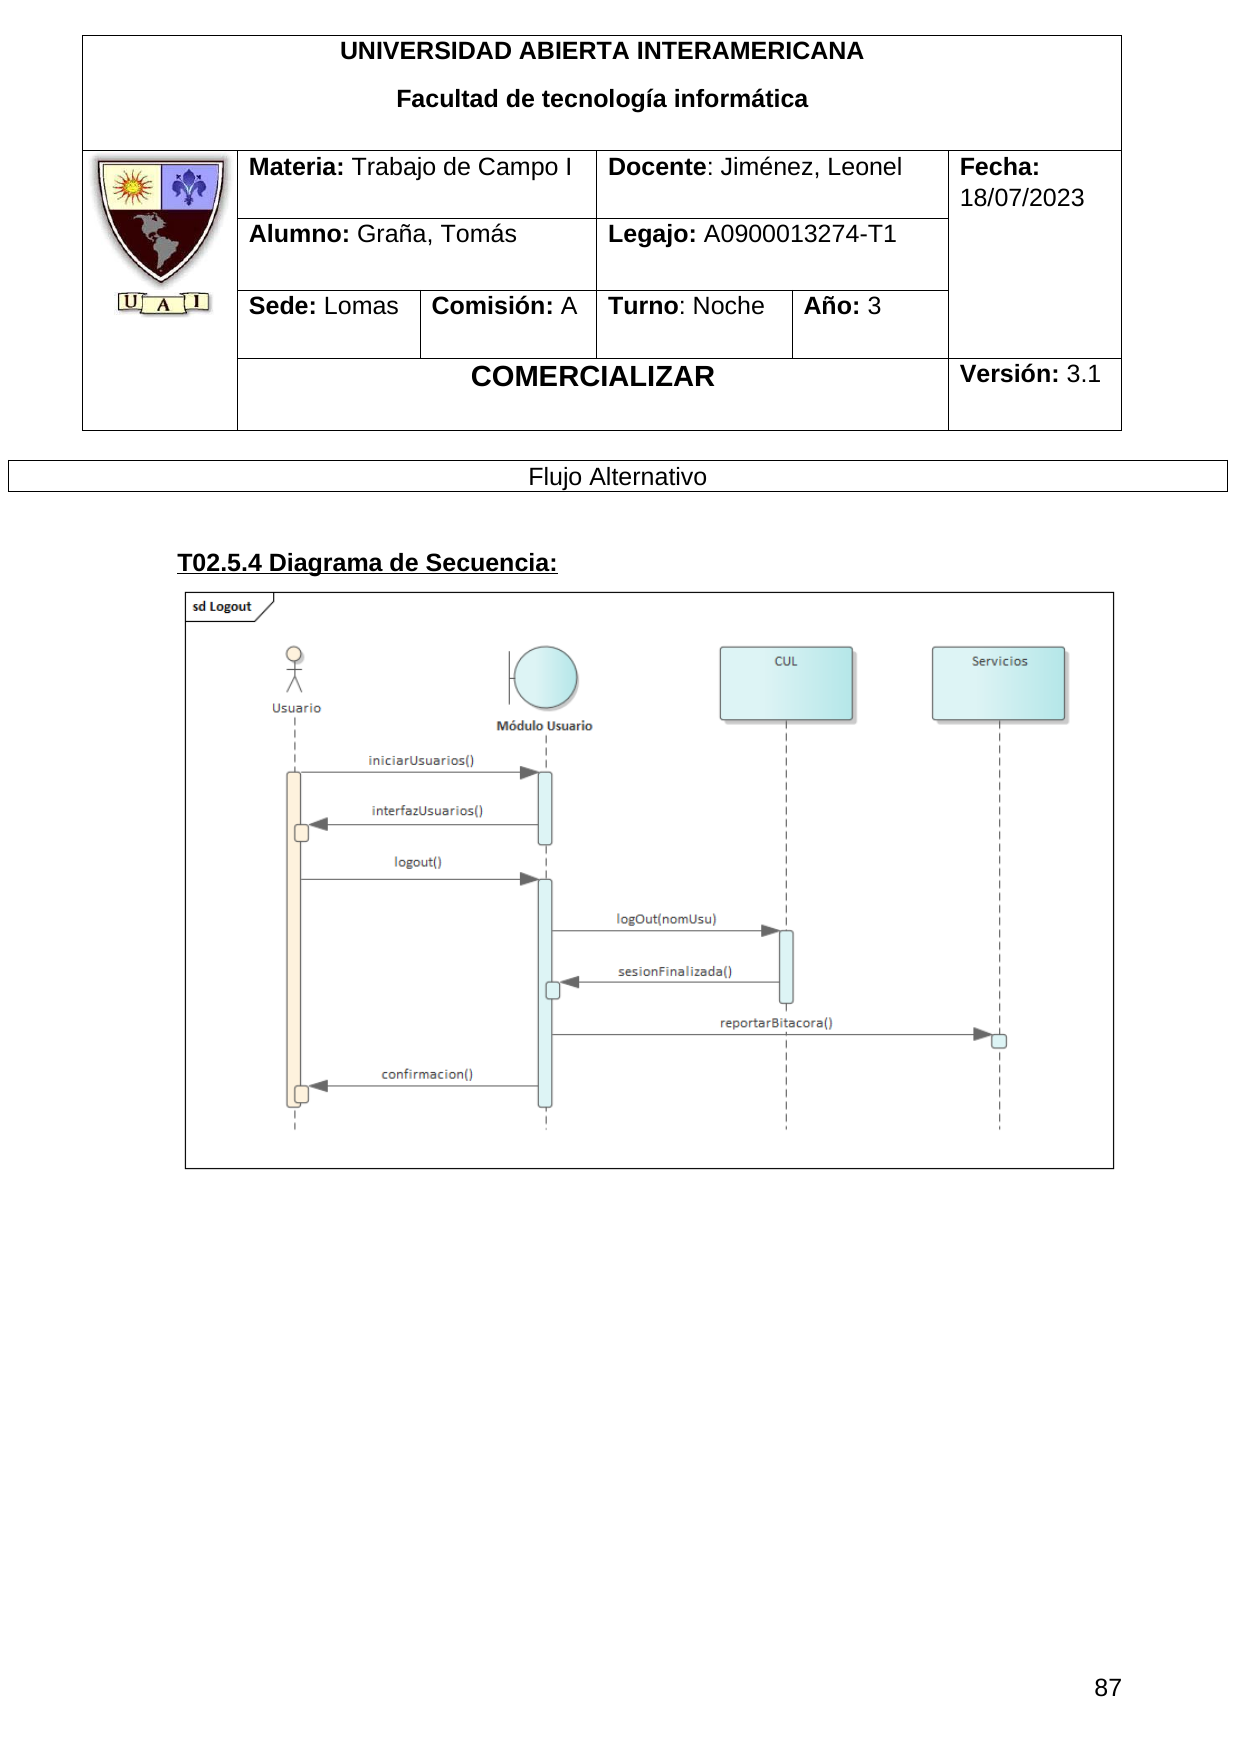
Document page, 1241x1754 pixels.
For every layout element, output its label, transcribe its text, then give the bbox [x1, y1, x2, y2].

picture [87, 151, 234, 320]
subtitle T02.5.4 Diagrama de Secuencia: [177, 548, 1122, 577]
table_cell Flujo Alternativo [9, 461, 1227, 491]
picture [177, 583, 1122, 1177]
